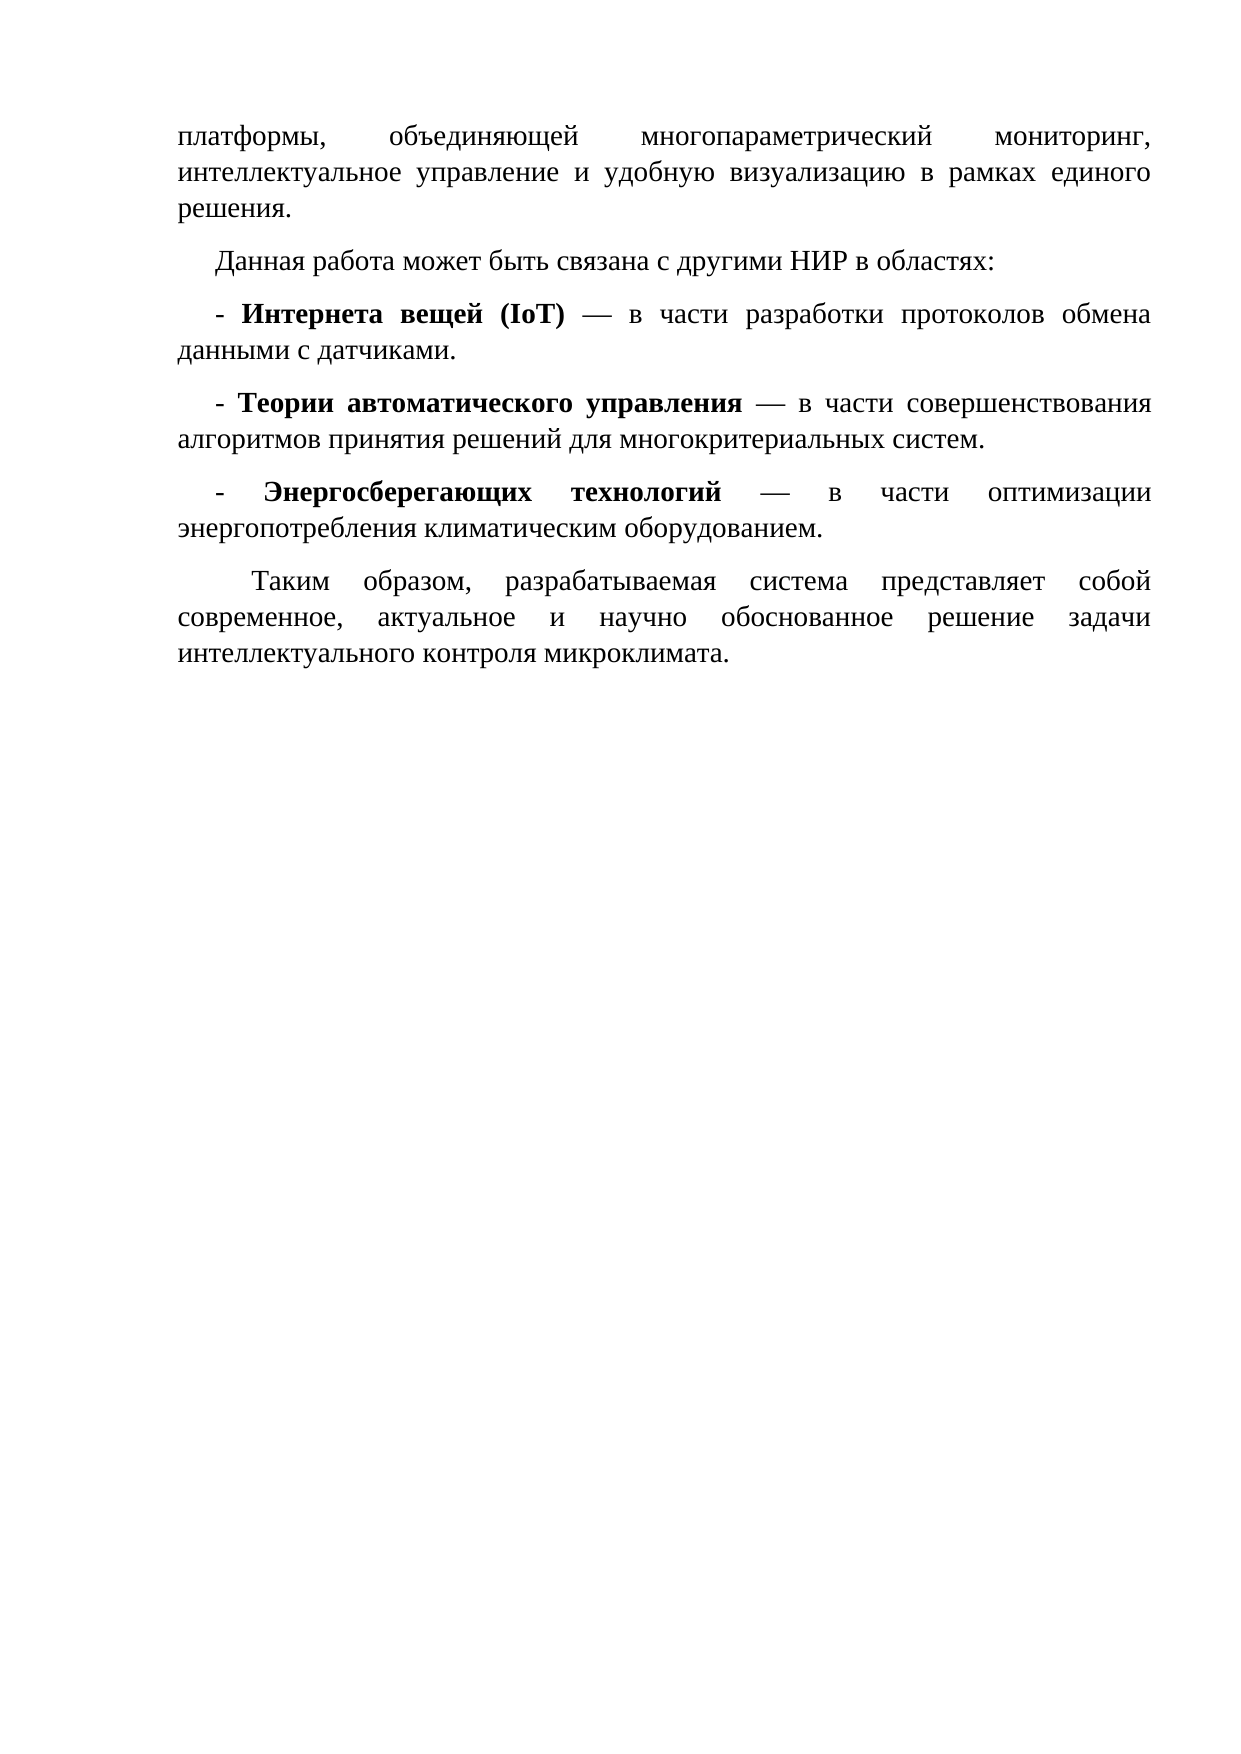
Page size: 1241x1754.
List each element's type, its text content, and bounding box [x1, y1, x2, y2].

text - Энергосберегающих технологий — в части оптимизации энергопотребления климатическим оборудованием. [177, 474, 1152, 544]
text Данная работа может быть связана с другими НИР в областях: [177, 243, 1152, 277]
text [177, 118, 1152, 224]
text - Интернета вещей (IoT) — в части разработки протоколов обмена данными с датчиками. [177, 296, 1152, 366]
text - Теории автоматического управления — в части совершенствования алгоритмов принятия решений для многокритериальных систем. [177, 385, 1152, 455]
text Таким образом, разрабатываемая система представляет собой современное, актуальное и научно обоснованное решение задачи интеллектуального контроля микроклимата. [177, 563, 1152, 669]
